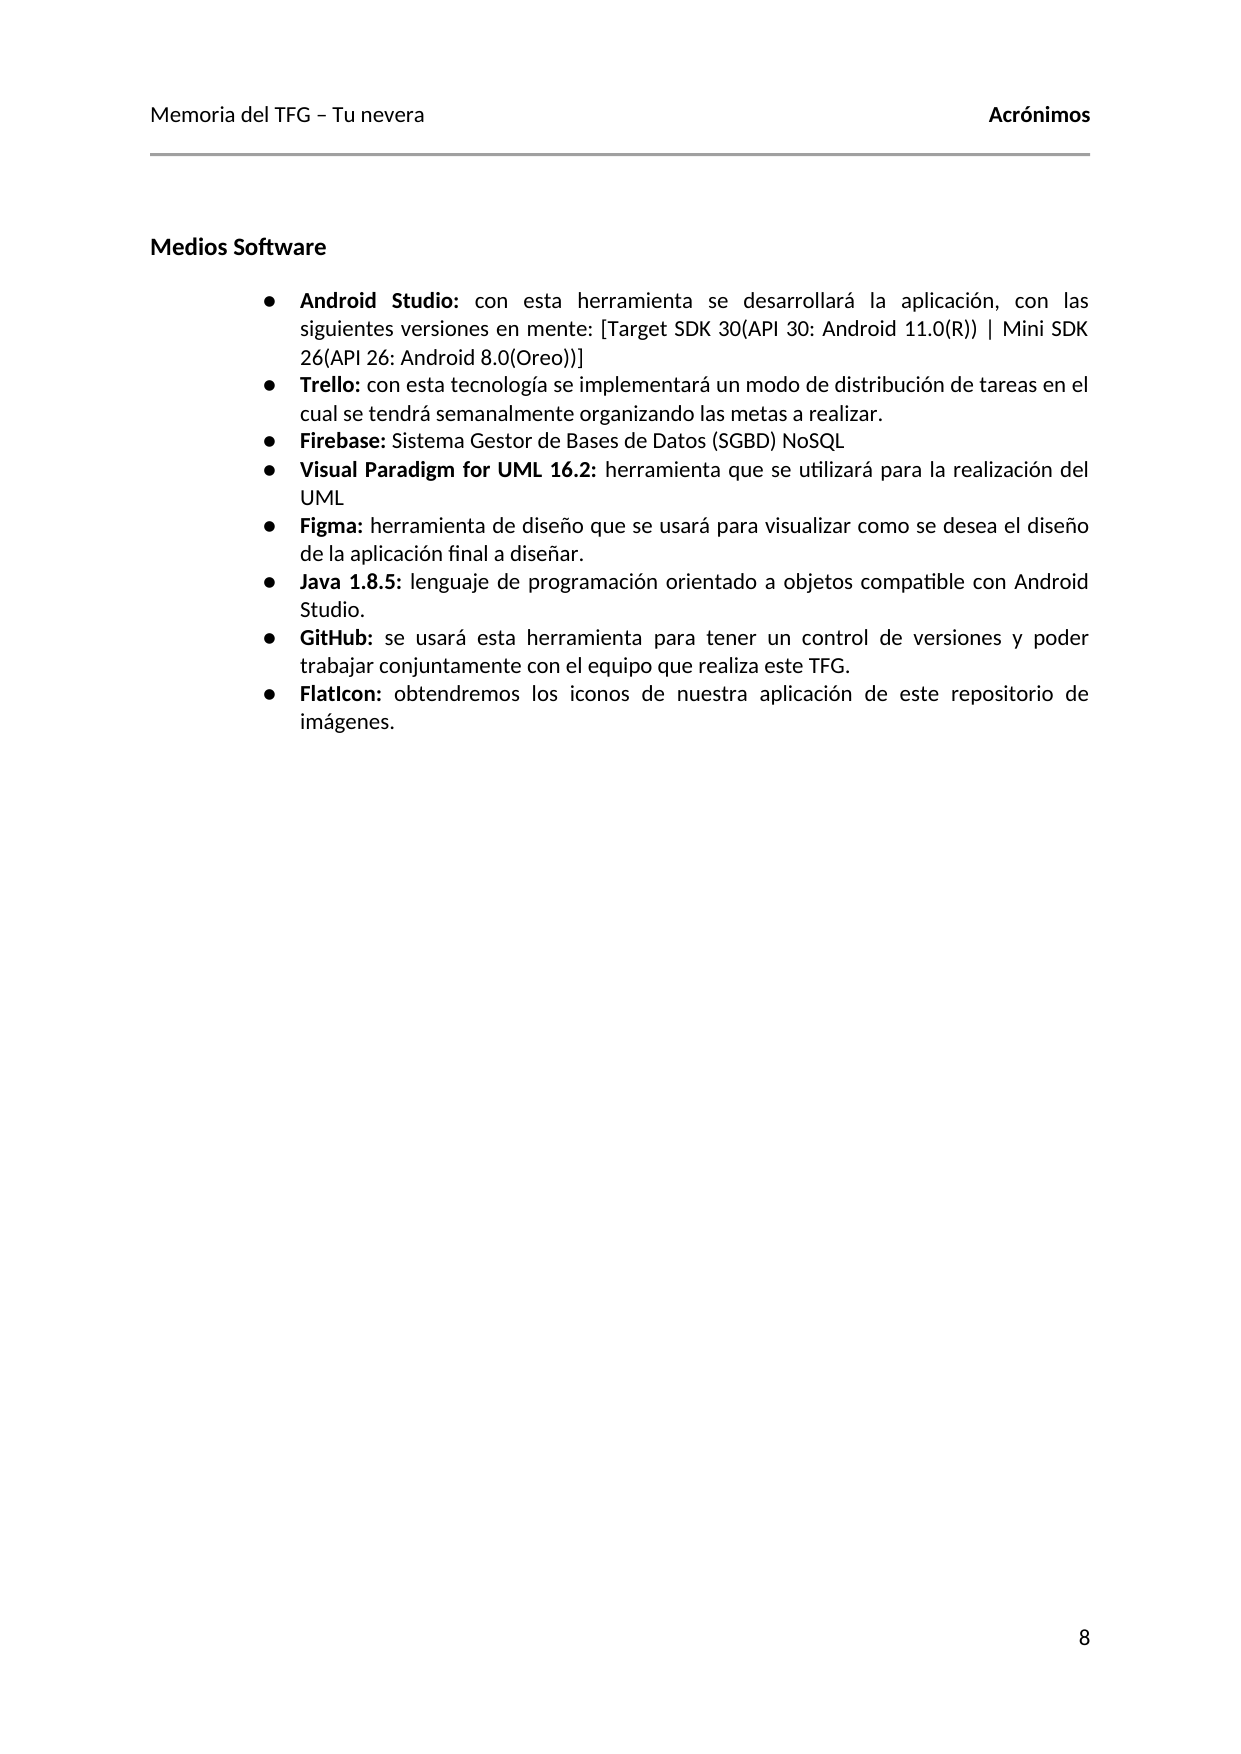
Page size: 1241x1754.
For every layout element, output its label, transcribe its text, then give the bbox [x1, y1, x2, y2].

list Java 1.8.5: lenguaje de programación orientado a objetos compatible con Android Studio. [262, 567, 1090, 623]
list Figma: herramienta de diseño que se usará para visualizar como se desea el diseño de la aplicación final a diseñar. [262, 511, 1090, 567]
list Trello: con esta tecnología se implementará un modo de distribución de tareas en el cual se tendrá semanalmente organizando las metas a realizar. [262, 371, 1090, 427]
list GitHub: se usará esta herramienta para tener un control de versiones y poder trabajar conjuntamente con el equipo que realiza este TFG. [262, 623, 1090, 679]
list FlatIcon: obtendremos los iconos de nuestra aplicación de este repositorio de imágenes. [262, 679, 1090, 735]
text Medios Software [150, 231, 1090, 262]
list Visual Paradigm for UML 16.2: herramienta que se utilizará para la realización del UML [262, 455, 1090, 511]
list Firebase: Sistema Gestor de Bases de Datos (SGBD) NoSQL [262, 427, 1090, 455]
list Android Studio: con esta herramienta se desarrollará la aplicación, con las siguientes versiones en mente: [Target SDK 30(API 30: Android 11.0(R)) | Mini SDK 26(API 26: Android 8.0(Oreo))] [262, 287, 1090, 371]
